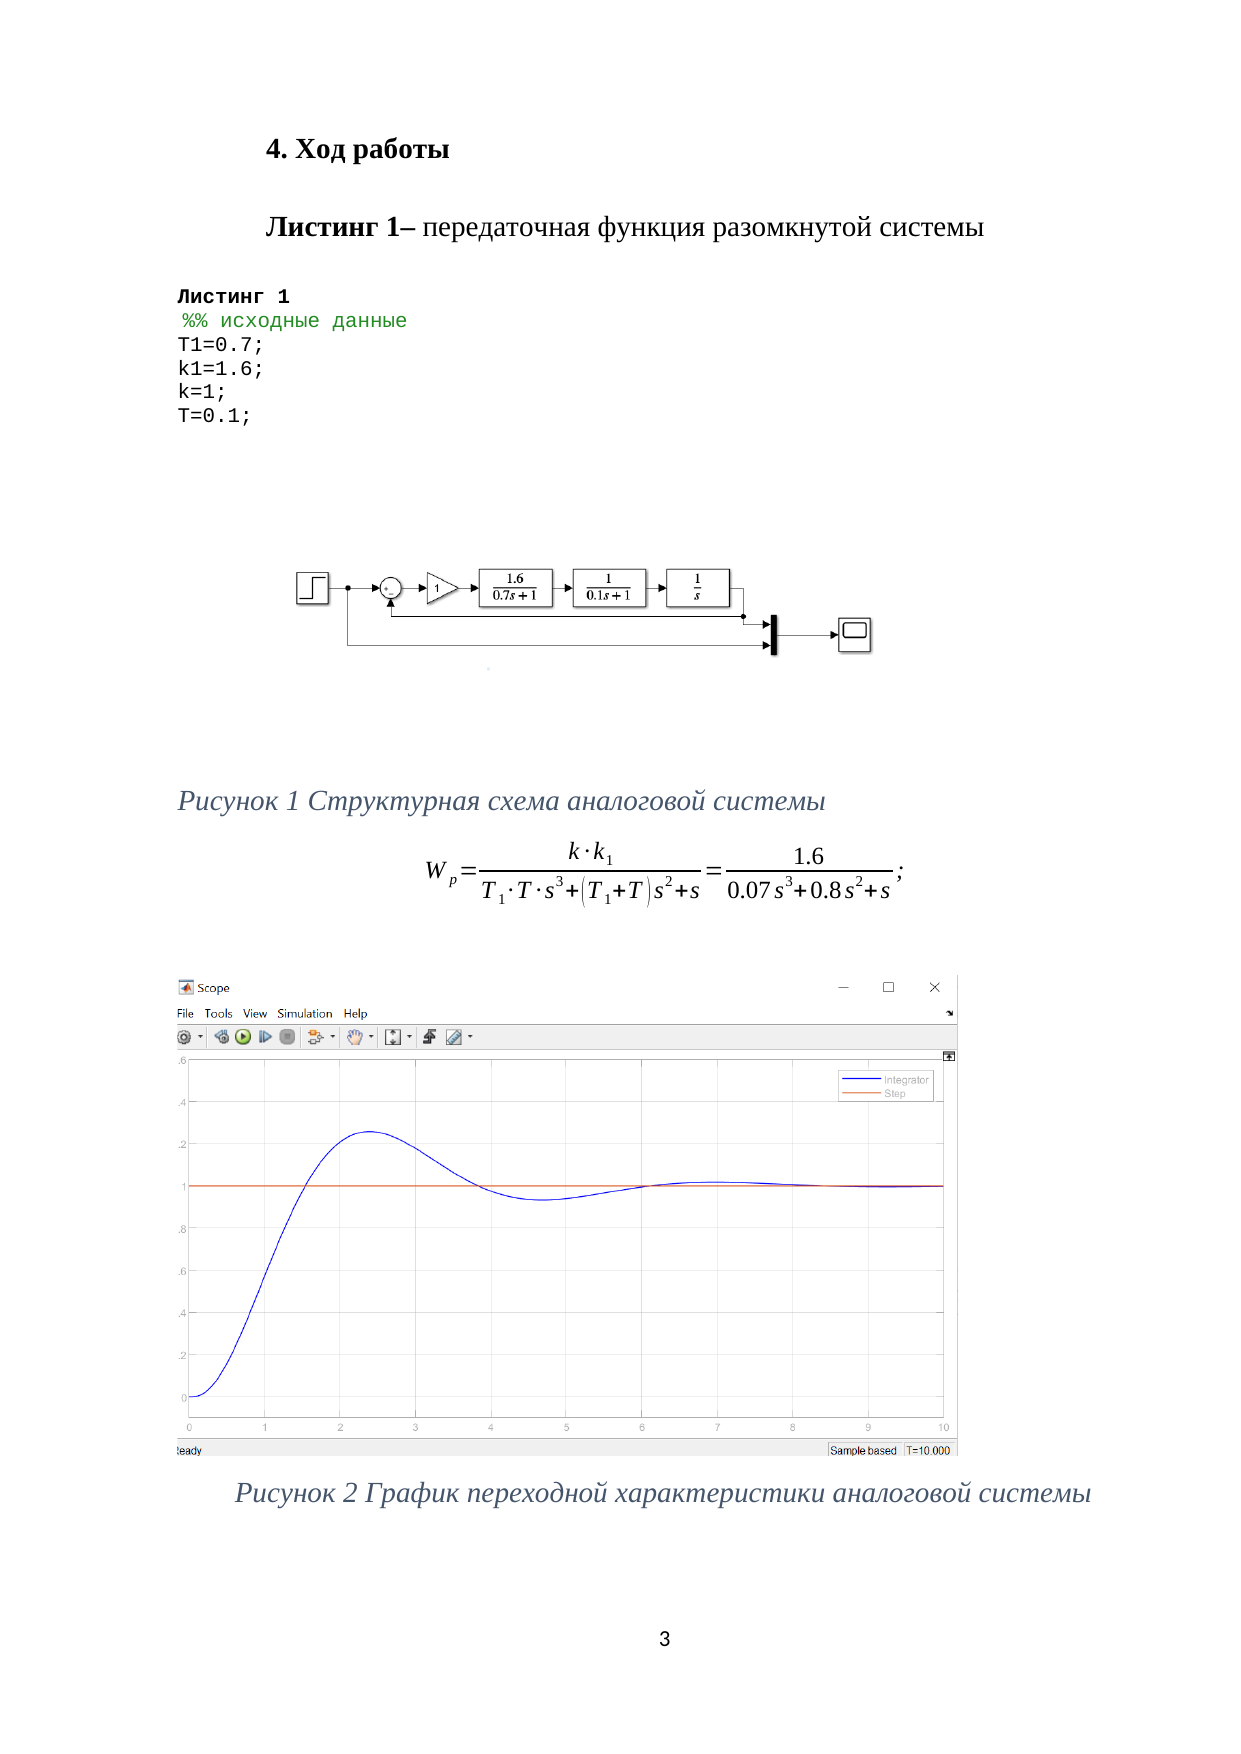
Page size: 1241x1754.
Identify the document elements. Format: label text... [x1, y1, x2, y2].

text Рисунок 1 Структурная схема аналоговой системы [177, 783, 1152, 817]
text Листинг 1 [177, 287, 1152, 310]
text Рисунок 2 График переходной характеристики аналоговой системы [177, 1475, 1152, 1508]
text k1=1.6; [177, 357, 1152, 381]
text T=0.1; [177, 405, 1152, 428]
text 4. Ход работы [177, 131, 1152, 164]
picture [265, 483, 944, 742]
text %% исходные данные [177, 310, 1152, 334]
text Листинг 1– передаточная функция разомкнутой системы [177, 209, 1152, 242]
picture [177, 975, 958, 1456]
text T1=0.7; [177, 334, 1152, 357]
text k=1; [177, 381, 1152, 405]
